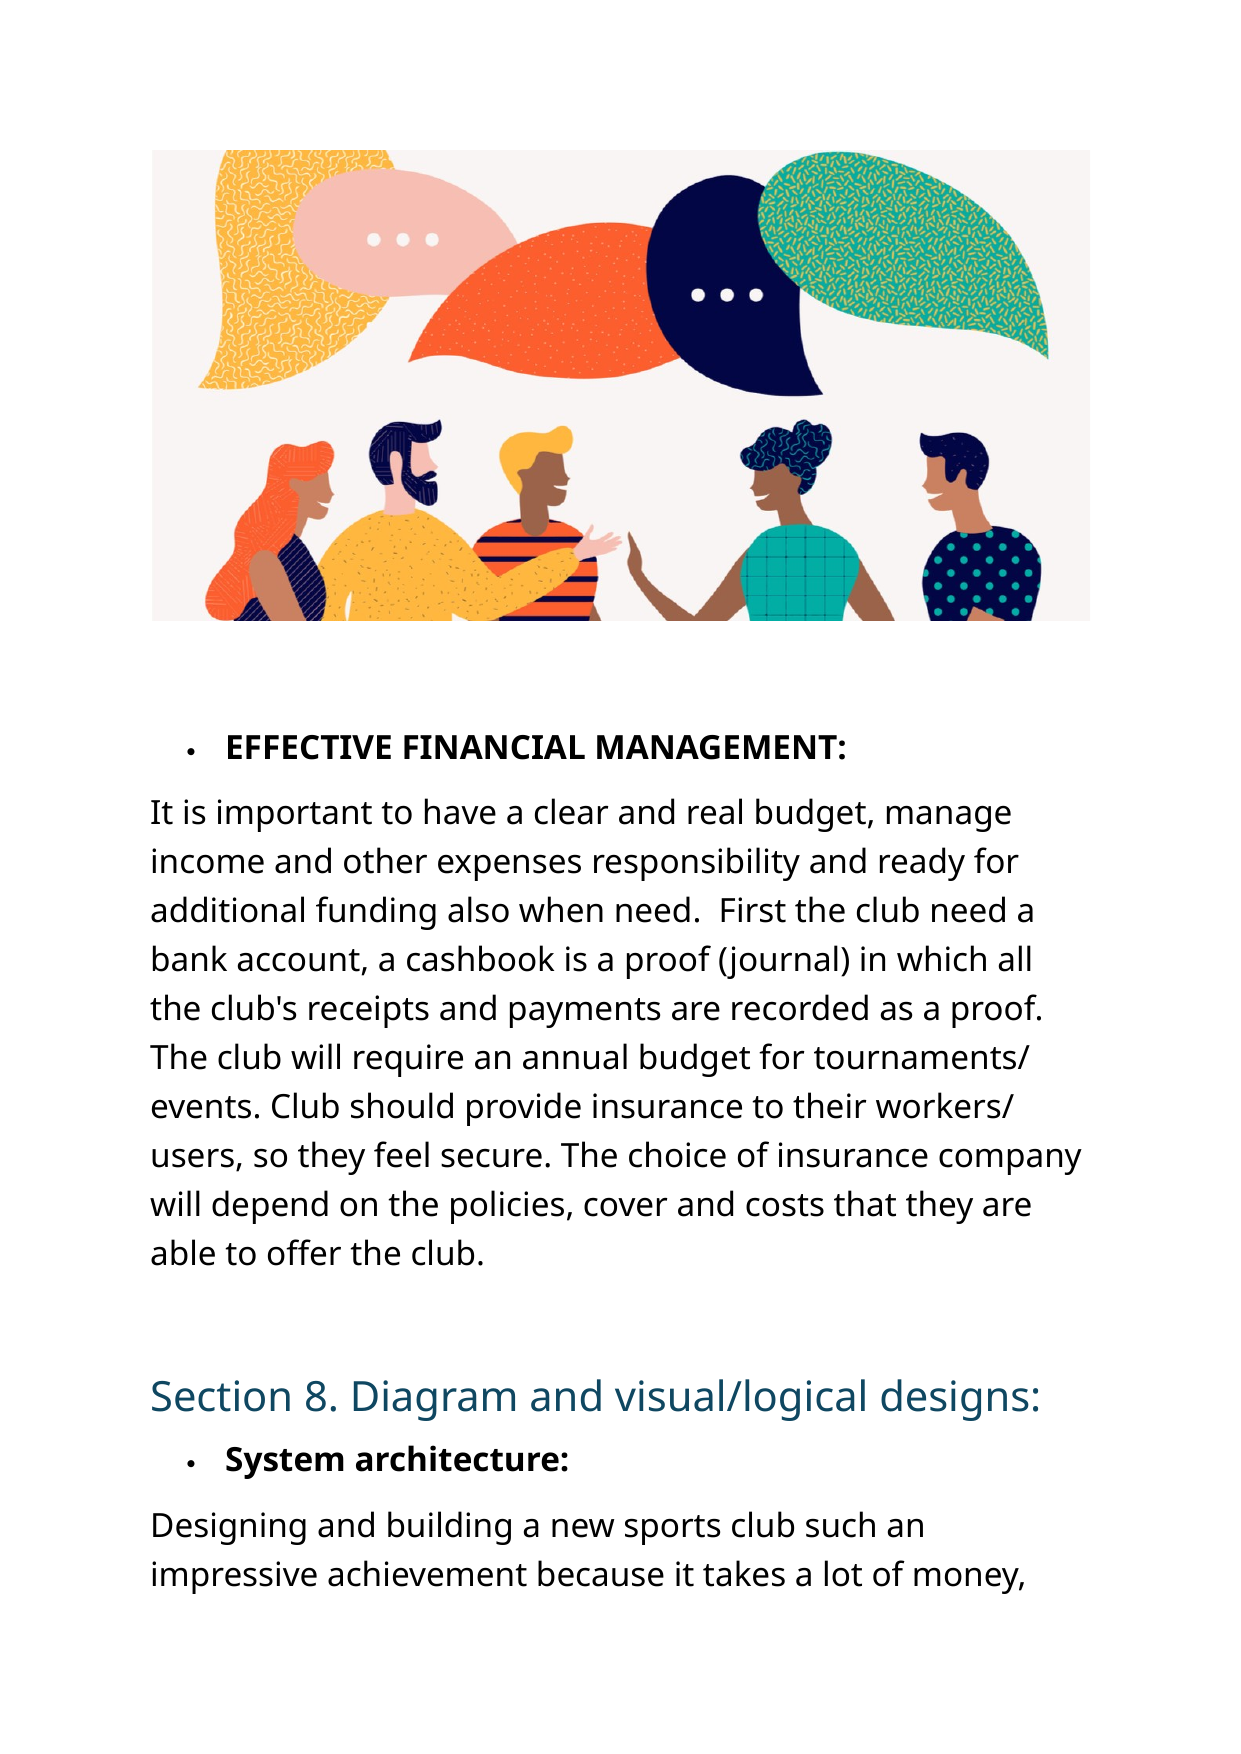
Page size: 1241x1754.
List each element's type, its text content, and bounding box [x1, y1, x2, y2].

list System architecture: [187, 1436, 1090, 1482]
list EFFECTIVE FINANCIAL MANAGEMENT: [187, 723, 1090, 769]
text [150, 1502, 1090, 1596]
subtitle Section 8. Diagram and visual/logical designs: [150, 1367, 1090, 1423]
picture [150, 150, 1091, 621]
text It is important to have a clear and real budget, manage income and other expenses responsibility and ready for additional funding also when need. First the club need a bank account, a cashbook is a proof (journal) in which all the club's receipts and payments are recorded as a proof. The club will require an annual budget for tournaments/ events. Club should provide insurance to their workers/ users, so they feel secure. The choice of insurance company will depend on the policies, cover and costs that they are able to offer the club. [150, 789, 1090, 1275]
